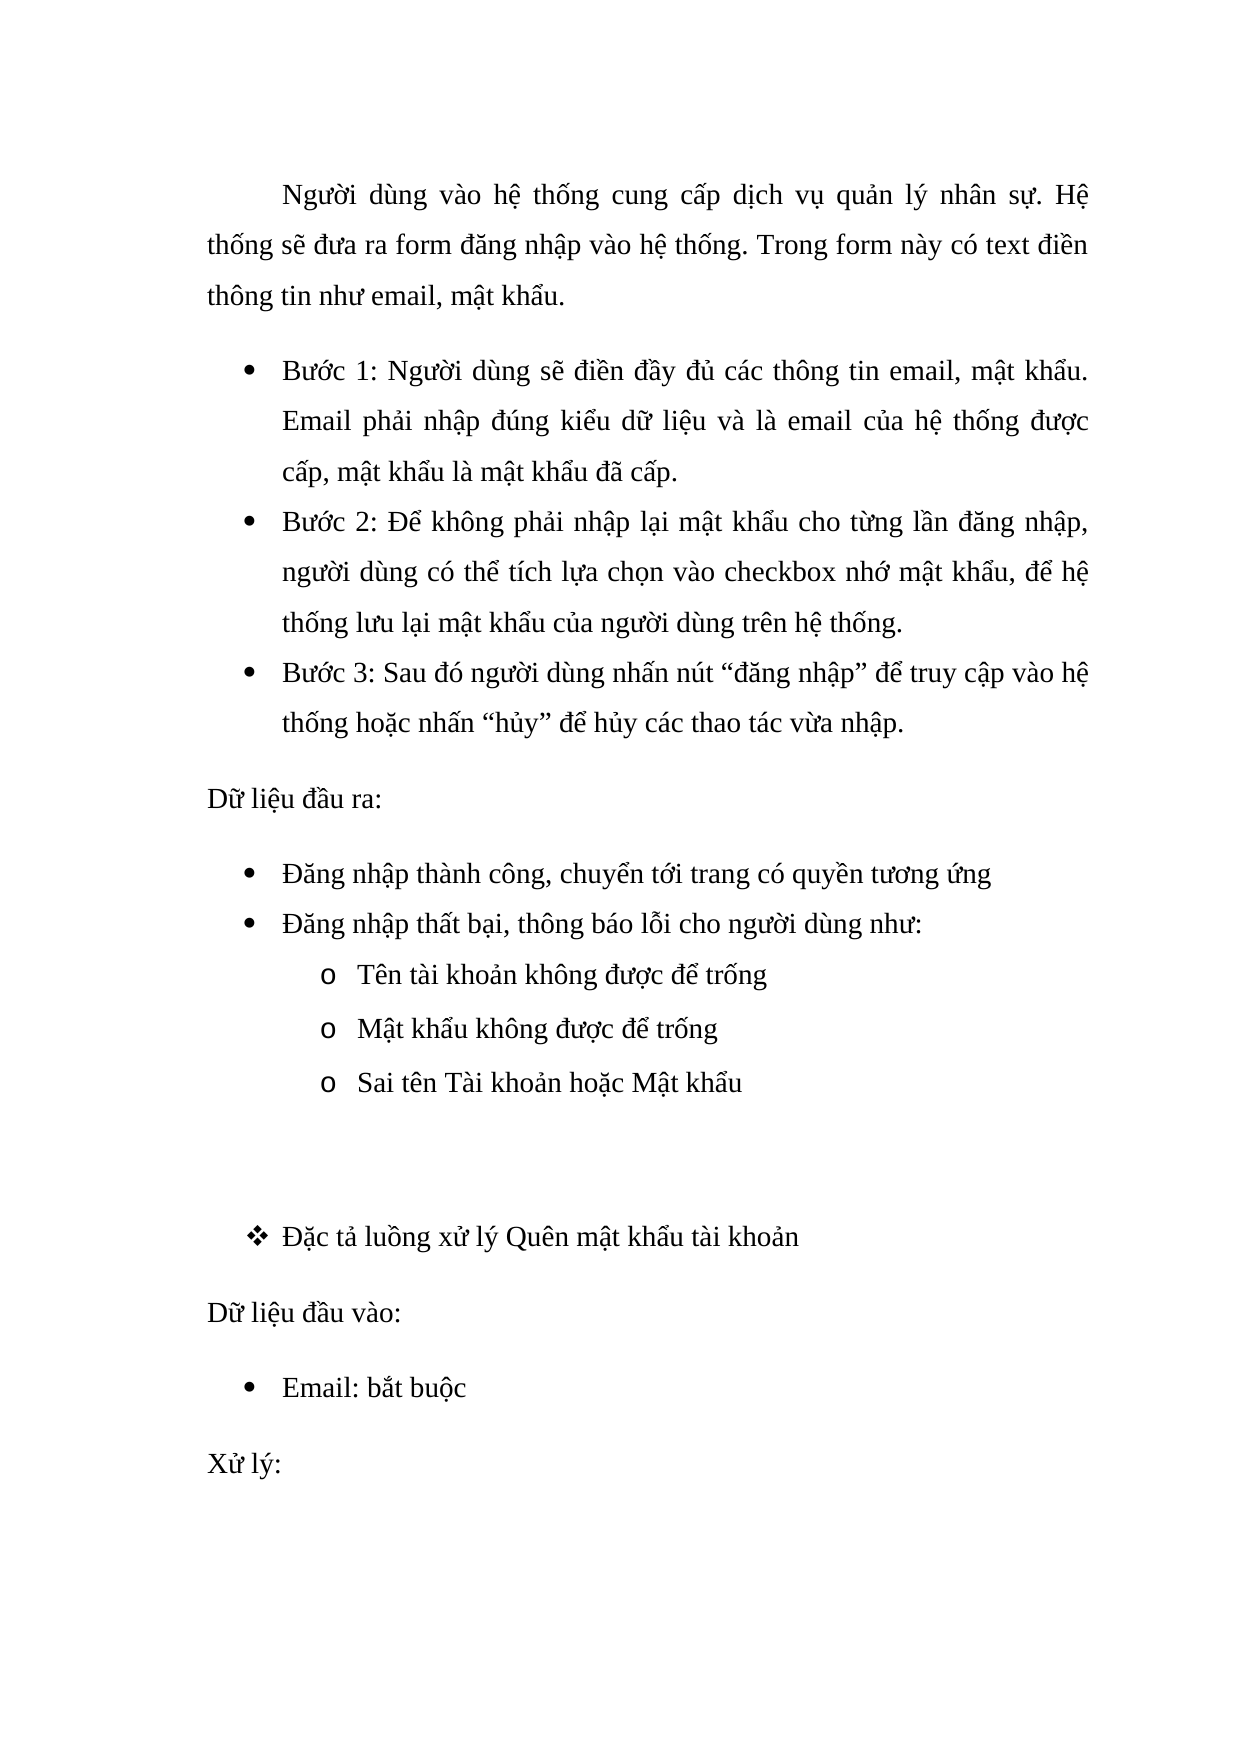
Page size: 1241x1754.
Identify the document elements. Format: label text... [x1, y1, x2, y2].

text Dữ liệu đầu ra: [207, 781, 1090, 814]
list Đăng nhập thất bại, thông báo lỗi cho người dùng như: [244, 907, 1090, 940]
list Bước 2: Để không phải nhập lại mật khẩu cho từng lần đăng nhập, người dùng có thể tích lựa chọn vào checkbox nhớ mật khẩu, để hệ thống lưu lại mật khẩu của người dùng trên hệ thống. [244, 504, 1090, 638]
list Email: bắt buộc [244, 1370, 1090, 1404]
text Dữ liệu đầu vào: [207, 1295, 1090, 1328]
list Sai tên Tài khoản hoặc Mật khẩu [319, 1065, 1090, 1101]
list Bước 1: Người dùng sẽ điền đầy đủ các thông tin email, mật khẩu. Email phải nhập đúng kiểu dữ liệu và là email của hệ thống được cấp, mật khẩu là mật khẩu đã cấp. [244, 353, 1090, 487]
list Mật khẩu không được để trống [319, 1011, 1090, 1047]
list Đặc tả luồng xử lý Quên mật khẩu tài khoản [244, 1219, 1090, 1253]
text Người dùng vào hệ thống cung cấp dịch vụ quản lý nhân sự. Hệ thống sẽ đưa ra form đăng nhập vào hệ thống. Trong form này có text điền thông tin như email, mật khẩu. [207, 177, 1090, 311]
list Bước 3: Sau đó người dùng nhấn nút “đăng nhập” để truy cập vào hệ thống hoặc nhấn “hủy” để hủy các thao tác vừa nhập. [244, 655, 1090, 739]
text Xử lý: [207, 1446, 1090, 1479]
list Đăng nhập thành công, chuyển tới trang có quyền tương ứng [244, 856, 1090, 890]
list Tên tài khoản không được để trống [319, 957, 1090, 993]
